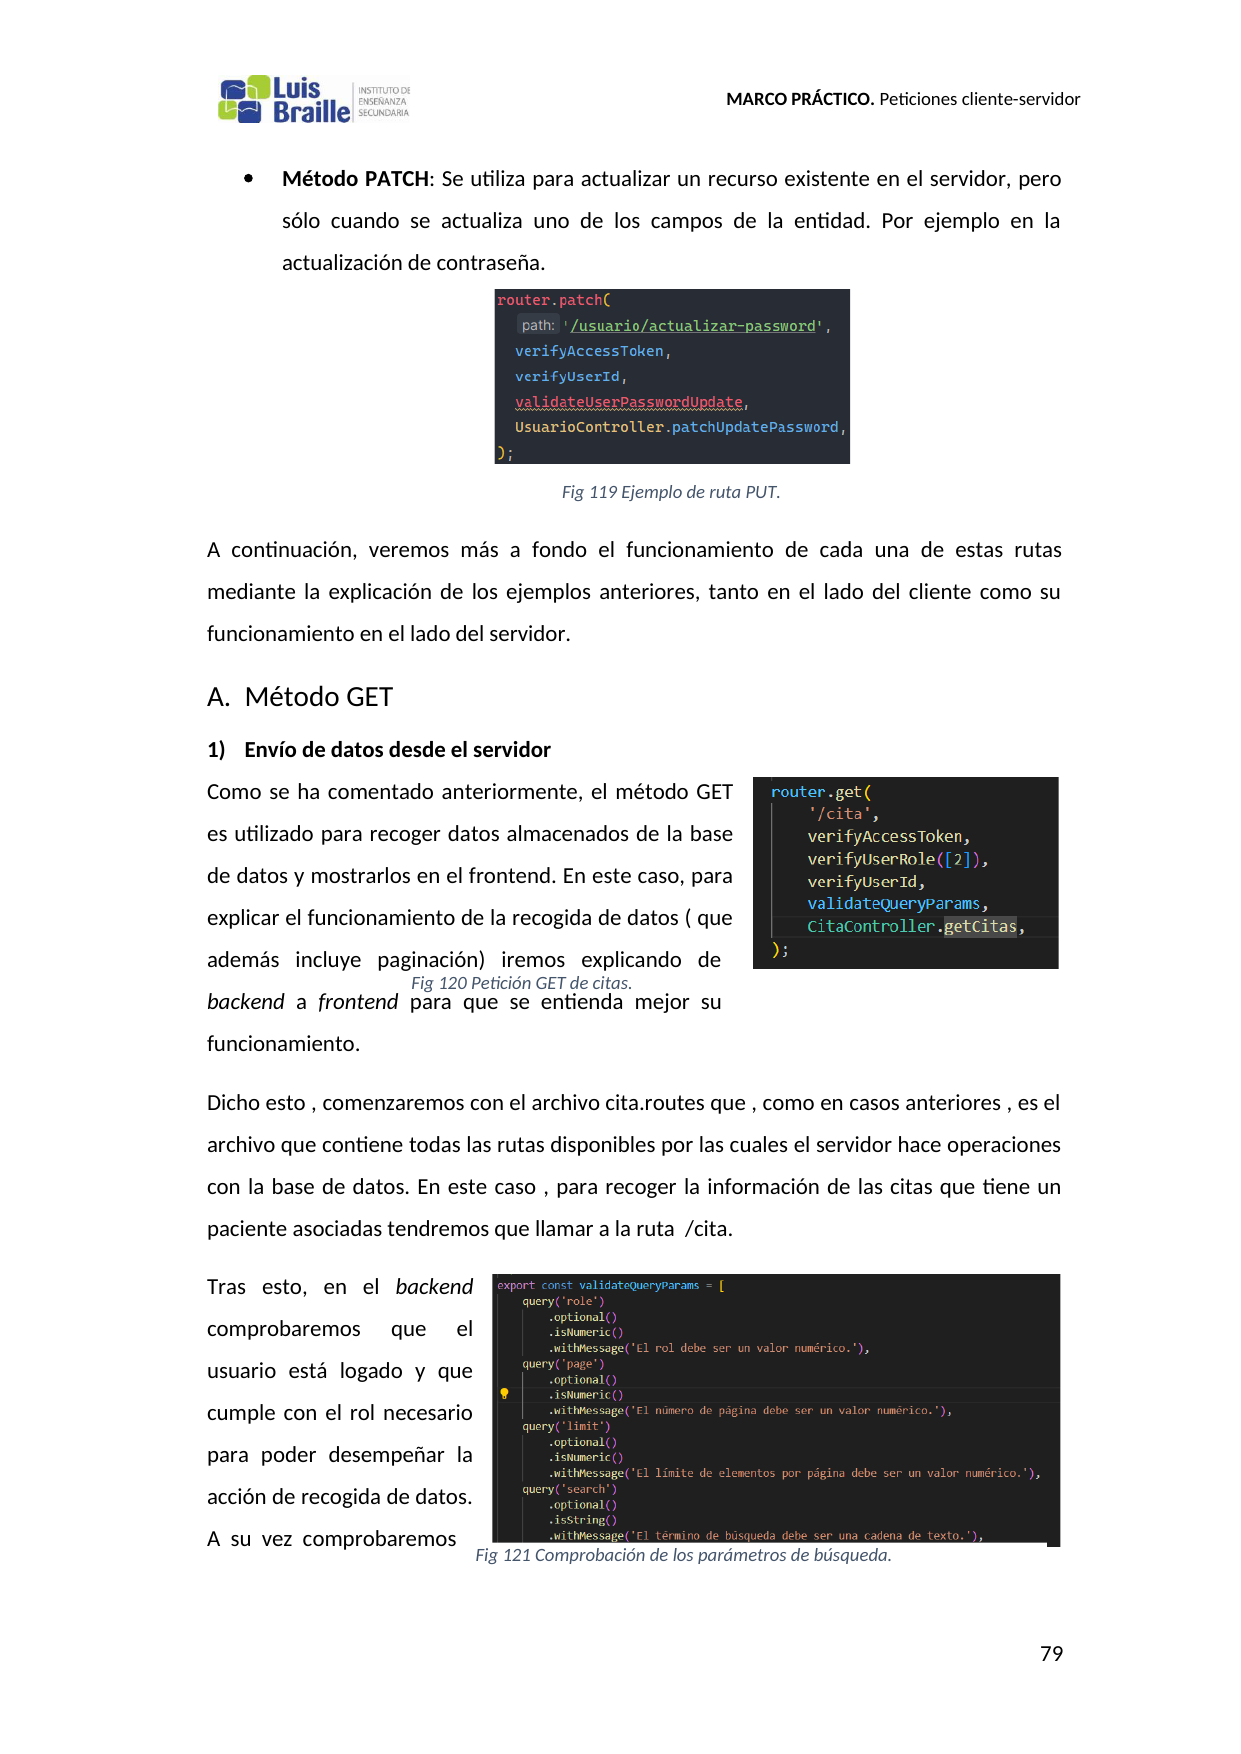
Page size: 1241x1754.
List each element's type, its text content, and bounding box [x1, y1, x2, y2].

list Método PATCH: Se utiliza para actualizar un recurso existente en el servidor, pero sólo cuando se actualiza uno de los campos de la entidad. Por ejemplo en la actualización de contraseña. [244, 164, 1063, 276]
picture [752, 777, 1059, 969]
picture [494, 289, 851, 464]
text Como se ha comentado anteriormente, el método GET es utilizado para recoger datos almacenados de la base de datos y mostrarlos en el frontend. En este caso, para explicar el funcionamiento de la recogida de datos ( que además incluye paginación) iremos explicando de backend a frontend para que se entienda mejor su funcionamiento. [207, 777, 1063, 1057]
list Método GET [207, 678, 1063, 713]
text Dicho esto , comenzaremos con el archivo cita.routes que , como en casos anteriores , es el archivo que contiene todas las rutas disponibles por las cuales el servidor hace operaciones con la base de datos. En este caso , para recoger la información de las citas que tiene un paciente asociadas tendremos que llamar a la ruta /cita. [207, 1088, 1063, 1242]
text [207, 1272, 1063, 1552]
text Fig 119 Ejemplo de ruta PUT. [208, 480, 1063, 503]
list Envío de datos desde el servidor [207, 735, 1063, 763]
text A continuación, veremos más a fondo el funcionamiento de cada una de estas rutas mediante la explicación de los ejemplos anteriores, tanto en el lado del cliente como su funcionamiento en el lado del servidor. [207, 535, 1063, 647]
picture [491, 1274, 1060, 1547]
